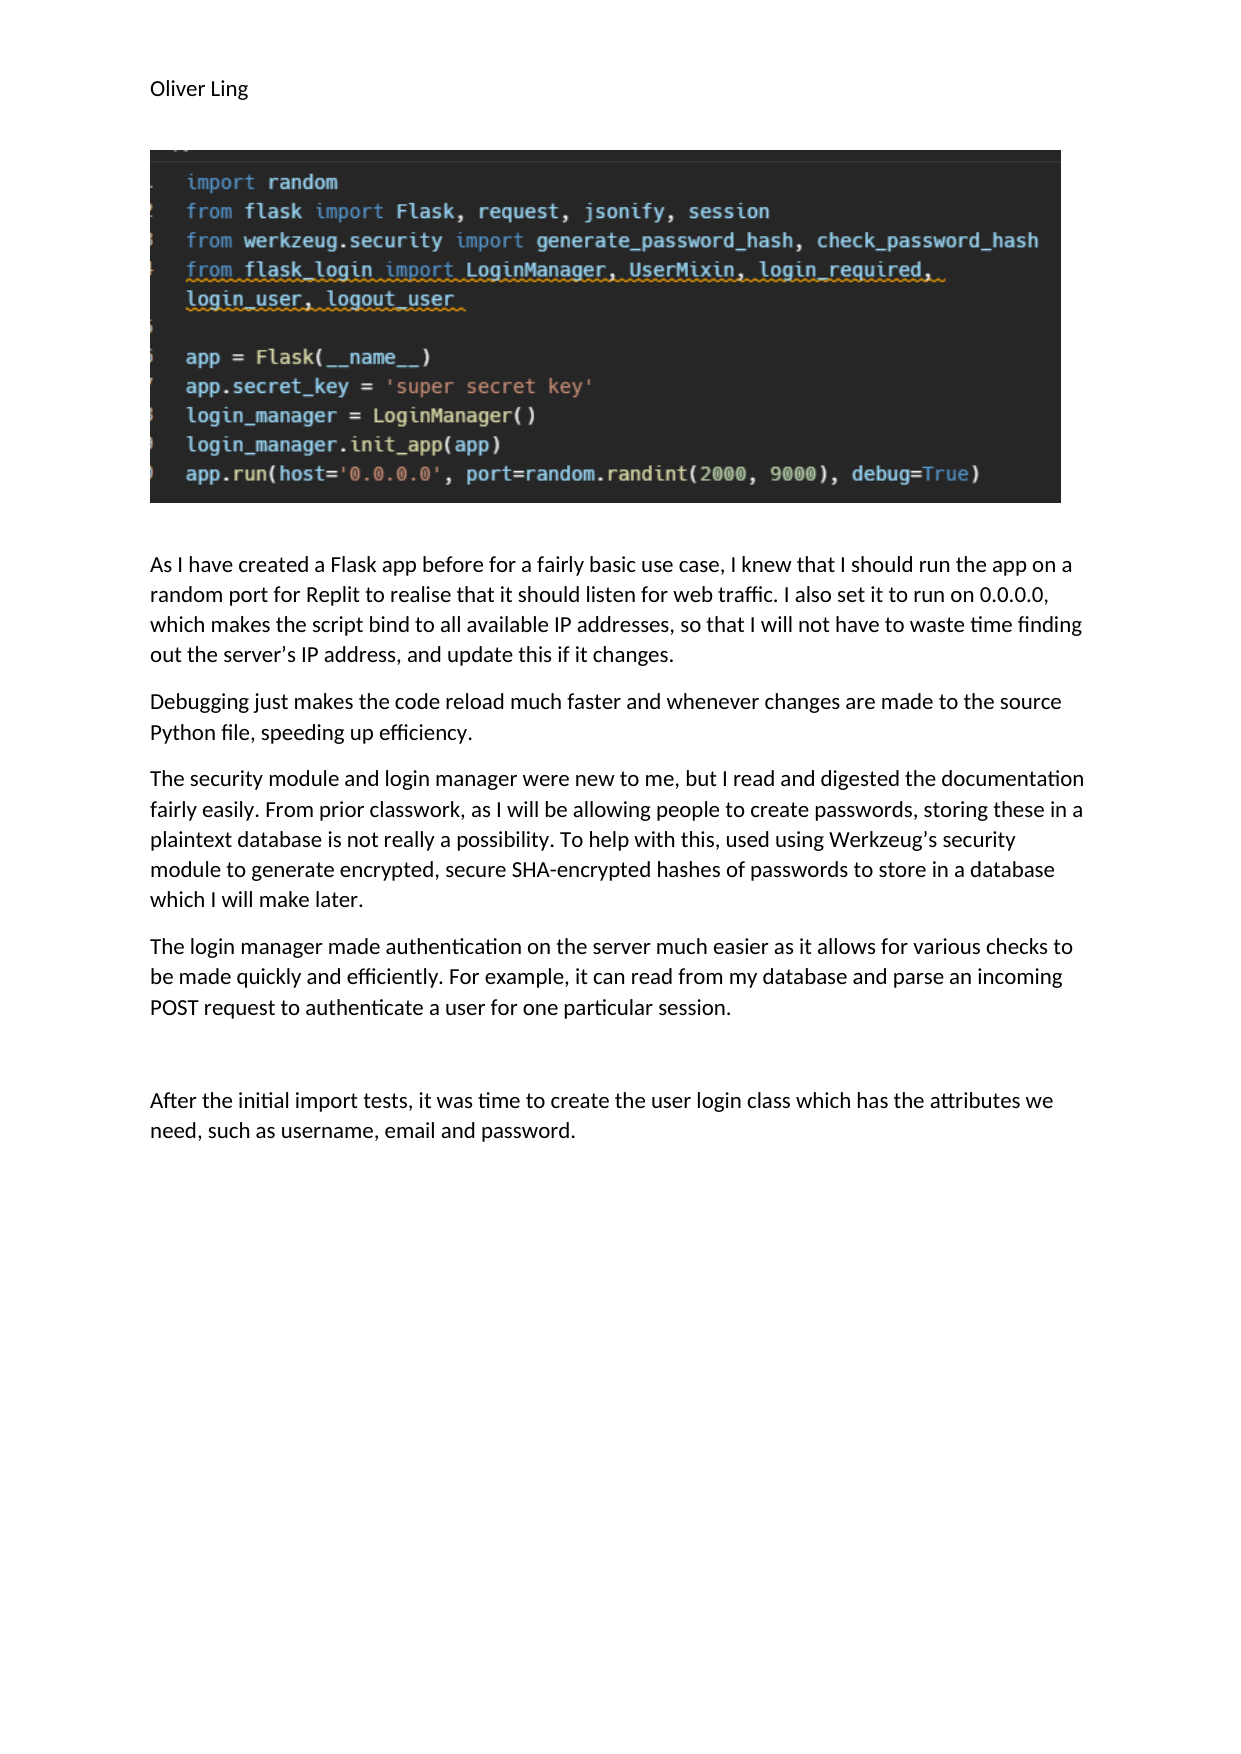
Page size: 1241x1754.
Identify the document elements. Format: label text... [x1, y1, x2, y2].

text After the initial import tests, it was time to create the user login class which has the attributes we need, such as username, email and password. [150, 1086, 1090, 1144]
text Debugging just makes the code reload much faster and whenever changes are made to the source Python file, speeding up efficiency. [150, 687, 1090, 746]
text The security module and login manager were new to me, but I read and digested the documentation fairly easily. From prior classwork, as I will be allowing people to create passwords, storing these in a plaintext database is not really a possibility. To help with this, used using Werkzeug’s security module to generate encrypted, secure SHA-encrypted hashes of passwords to store in a database which I will make later. [150, 764, 1090, 913]
text As I have created a Flask app before for a fairly basic use case, I knew that I should run the app on a random port for Replit to realise that it should listen for web traffic. I also set it to run on 0.0.0.0, which makes the script bind to all available IP addresses, so that I will not have to waste time finding out the server’s IP address, and update this if it changes. [150, 550, 1090, 668]
text The login manager made authentication on the server much easier as it allows for various checks to be made quickly and efficiently. For example, it can read from my database and parse an incoming POST request to authenticate a user for one particular session. [150, 932, 1090, 1021]
picture [150, 150, 1061, 503]
